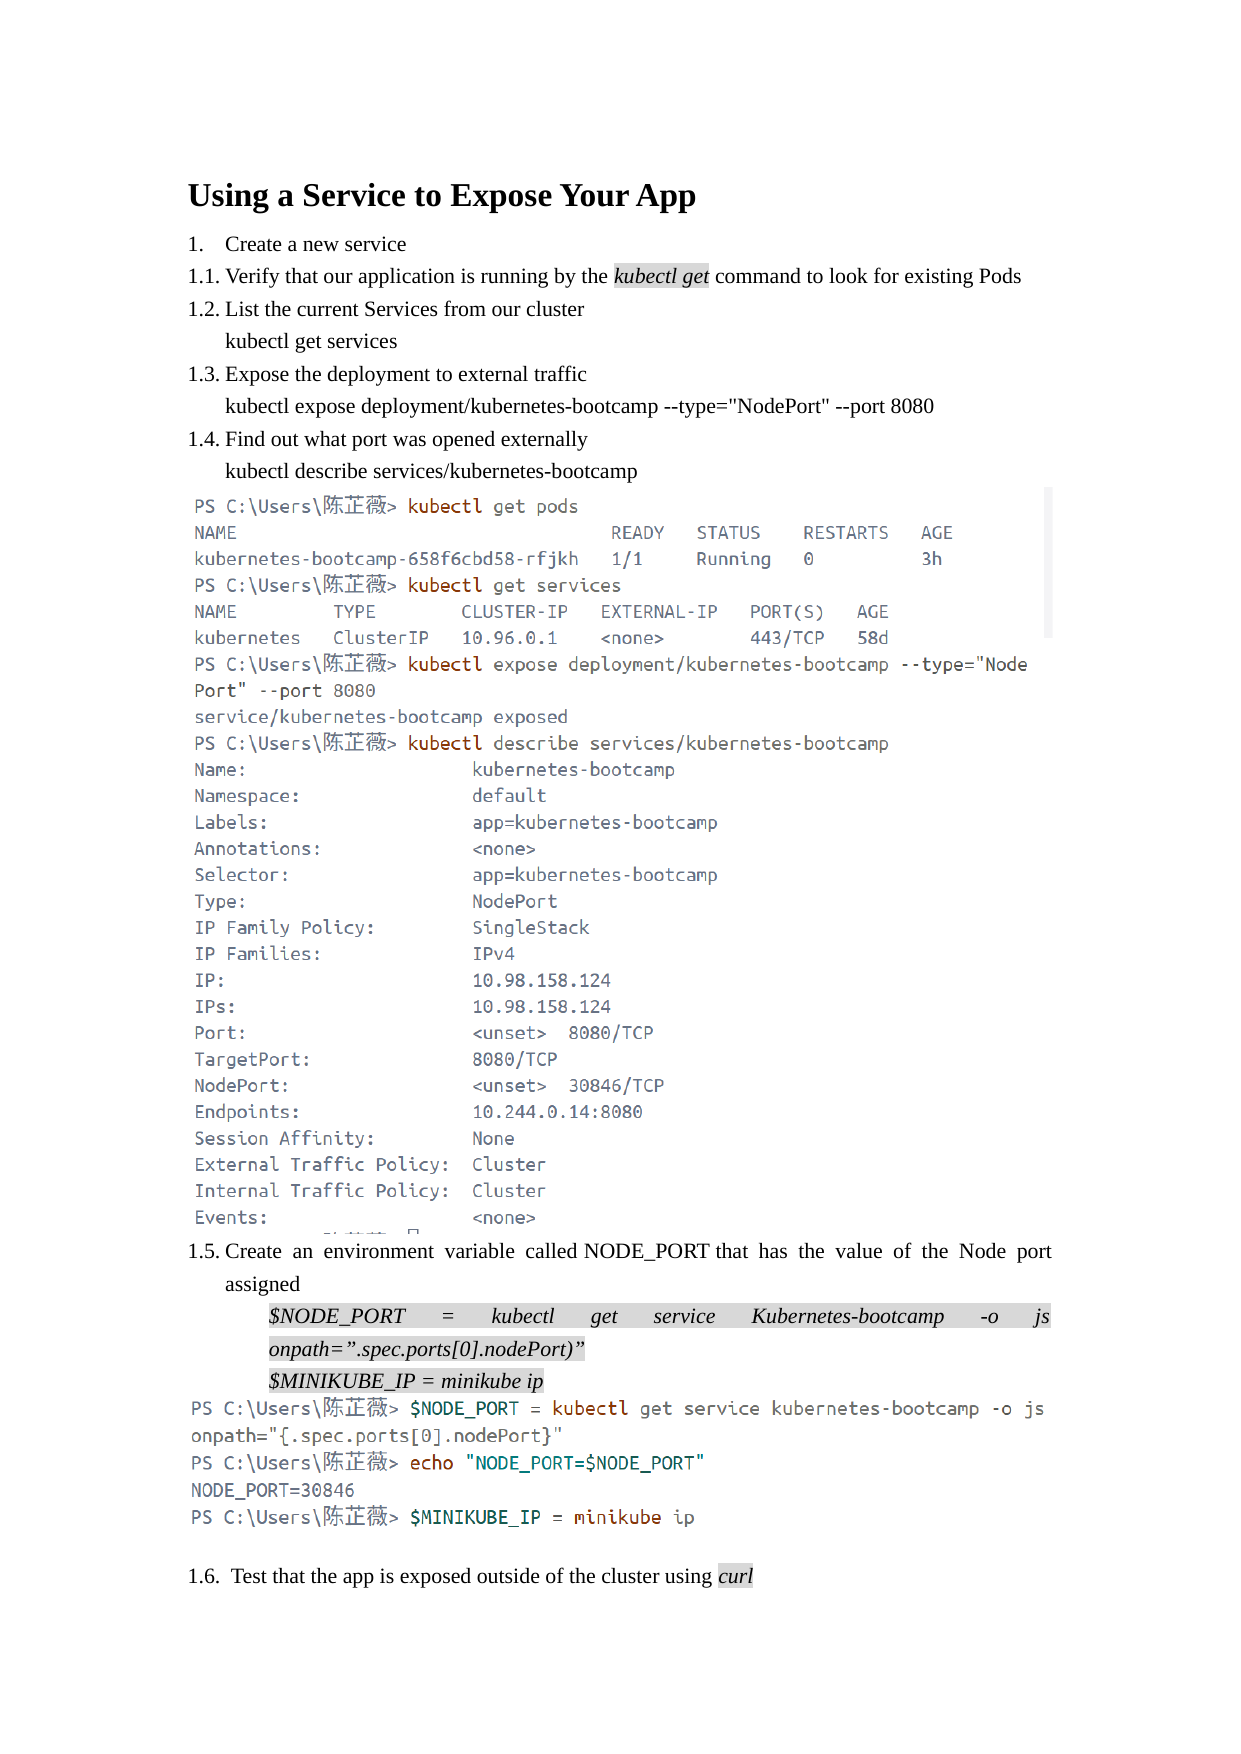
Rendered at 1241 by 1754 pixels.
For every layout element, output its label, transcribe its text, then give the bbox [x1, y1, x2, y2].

list kubectl get services [225, 324, 1053, 357]
list kubectl describe services/kubernetes-bootcamp [225, 454, 1053, 487]
list List the current Services from our cluster [187, 292, 1053, 324]
list Create a new service [187, 227, 1053, 259]
list Create an environment variable called NODE_PORT that has the value of the Node port assigned [187, 1234, 1053, 1299]
list Verify that our application is running by the kubectl get command to look for existing Pods [187, 259, 1053, 292]
list $NODE_PORT = kubectl get service Kubernetes-bootcamp -o js onpath=”.spec.ports[0].nodePort)” [269, 1299, 1053, 1364]
list kubectl expose deployment/kubernetes-bootcamp --type="NodePort" --port 8080 [225, 389, 1053, 422]
picture [187, 487, 1053, 1234]
subtitle Using a Service to Expose Your App [187, 162, 1053, 227]
list Test that the app is exposed outside of the cluster using curl [187, 1559, 1053, 1592]
picture [187, 1397, 1053, 1532]
list Find out what port was opened externally [187, 422, 1053, 454]
list $MINIKUBE_IP = minikube ip [269, 1364, 1053, 1397]
list Expose the deployment to external traffic [187, 357, 1053, 389]
